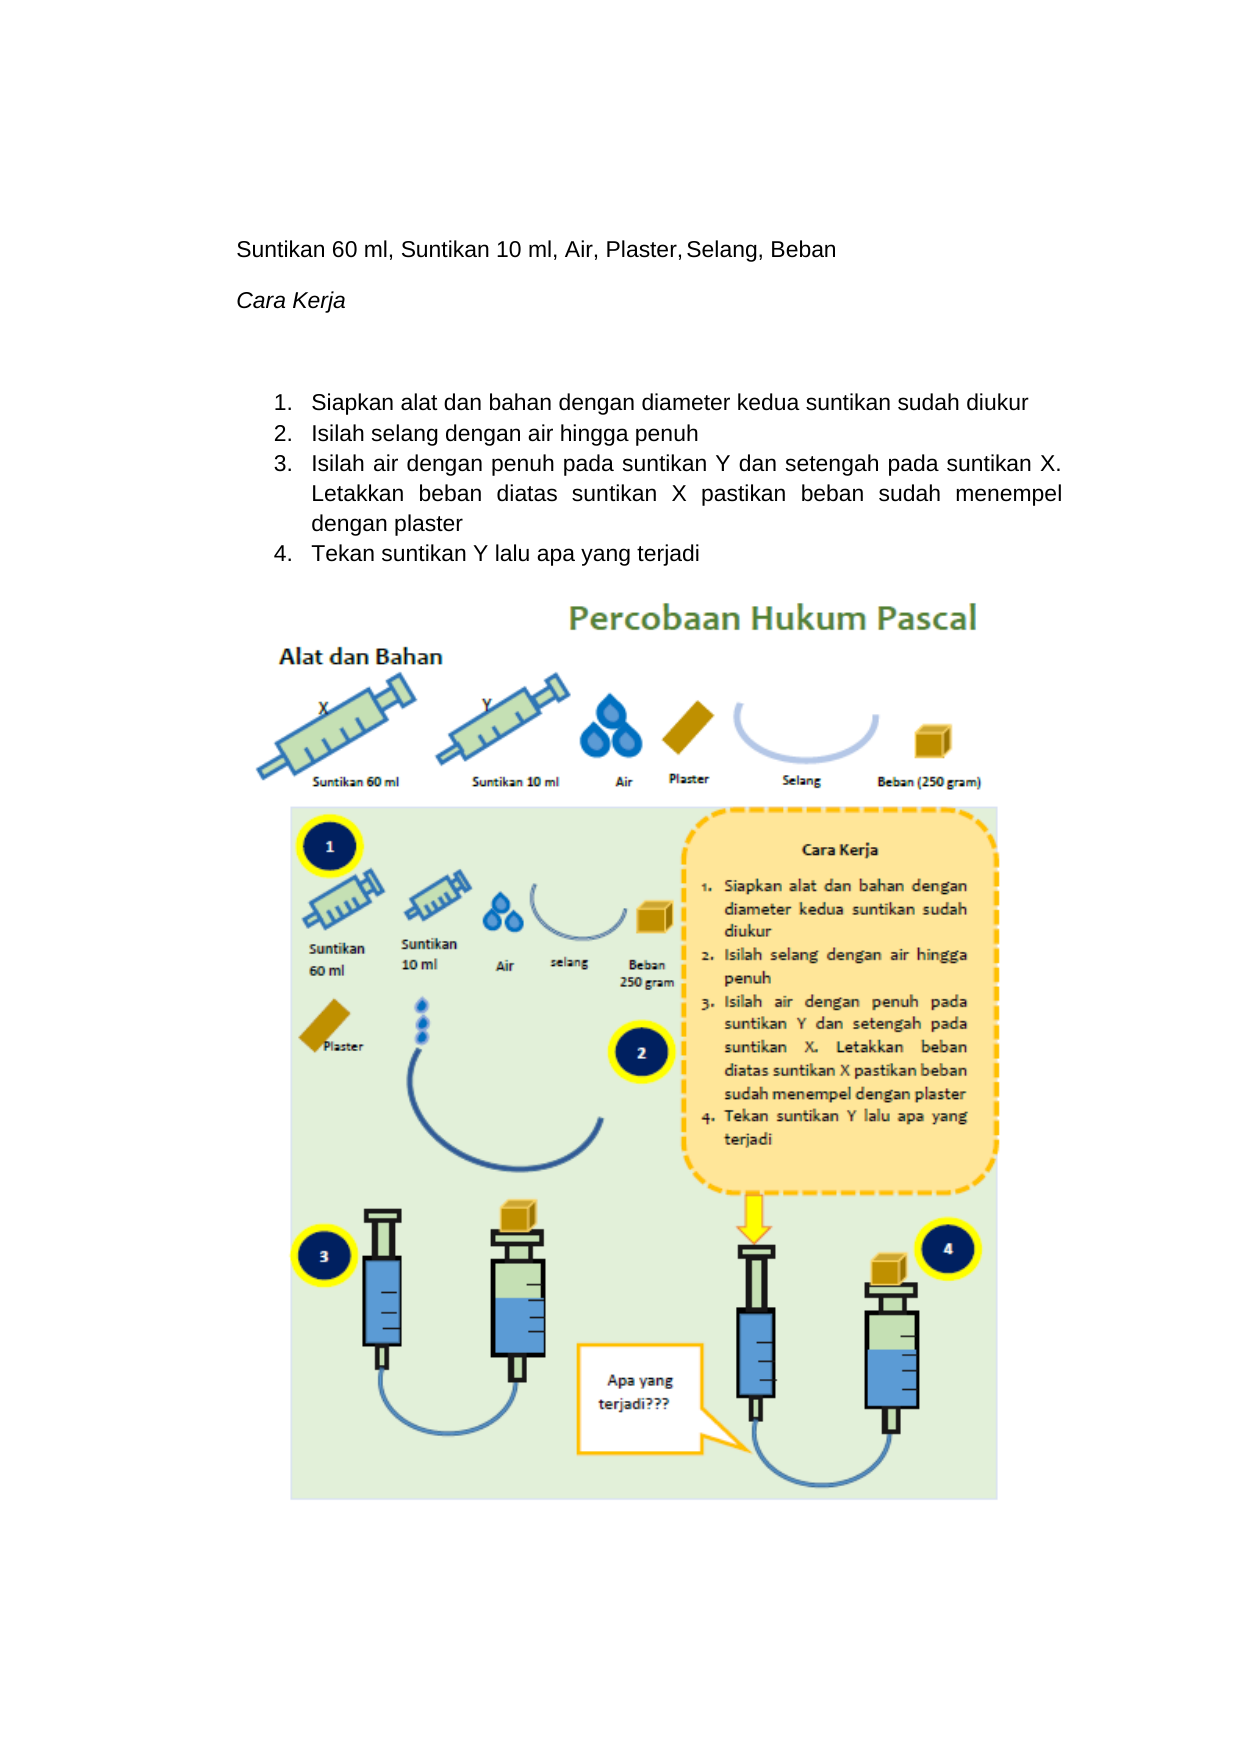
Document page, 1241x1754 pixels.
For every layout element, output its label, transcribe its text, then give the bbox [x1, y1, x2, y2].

list Isilah selang dengan air hingga penuh [274, 419, 1063, 446]
text Suntikan 60 ml, Suntikan 10 ml, Air, Plaster, Selang, Beban [236, 236, 1063, 263]
list Isilah air dengan penuh pada suntikan Y dan setengah pada suntikan X. Letakkan beban diatas suntikan X pastikan beban sudah menempel dengan plaster [274, 450, 1063, 537]
picture [236, 591, 1026, 1522]
list Tekan suntikan Y lalu apa yang terjadi [274, 540, 1063, 567]
text Cara Kerja [236, 287, 1063, 314]
list Siapkan alat dan bahan dengan diameter kedua suntikan sudah diukur [274, 389, 1063, 416]
